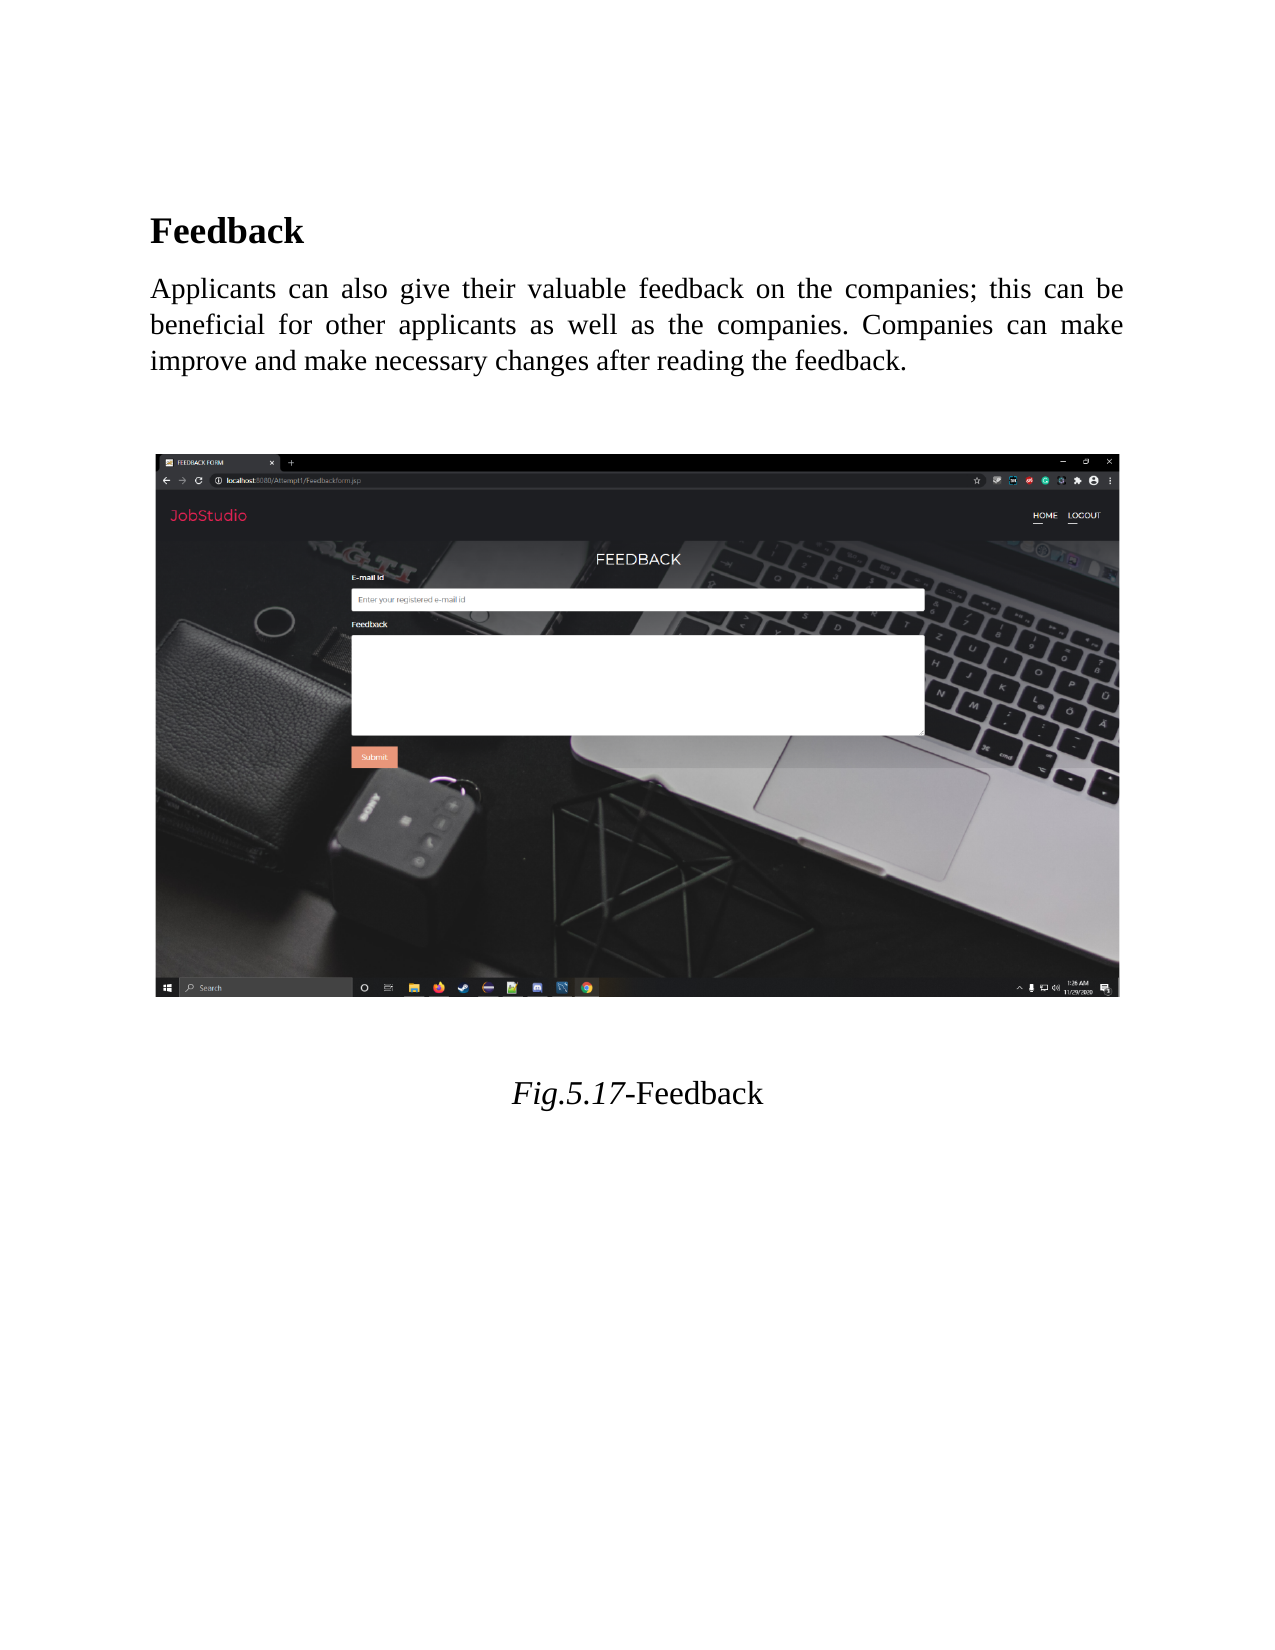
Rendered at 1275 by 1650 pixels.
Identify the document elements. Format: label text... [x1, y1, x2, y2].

text Feedback [150, 208, 1125, 251]
text Fig.5.17-Feedback [150, 1073, 1125, 1112]
text Applicants can also give their valuable feedback on the companies; this can be beneficial for other applicants as well as the companies. Companies can make improve and make necessary changes after reading the feedback. [150, 271, 1125, 377]
picture [155, 454, 1120, 997]
